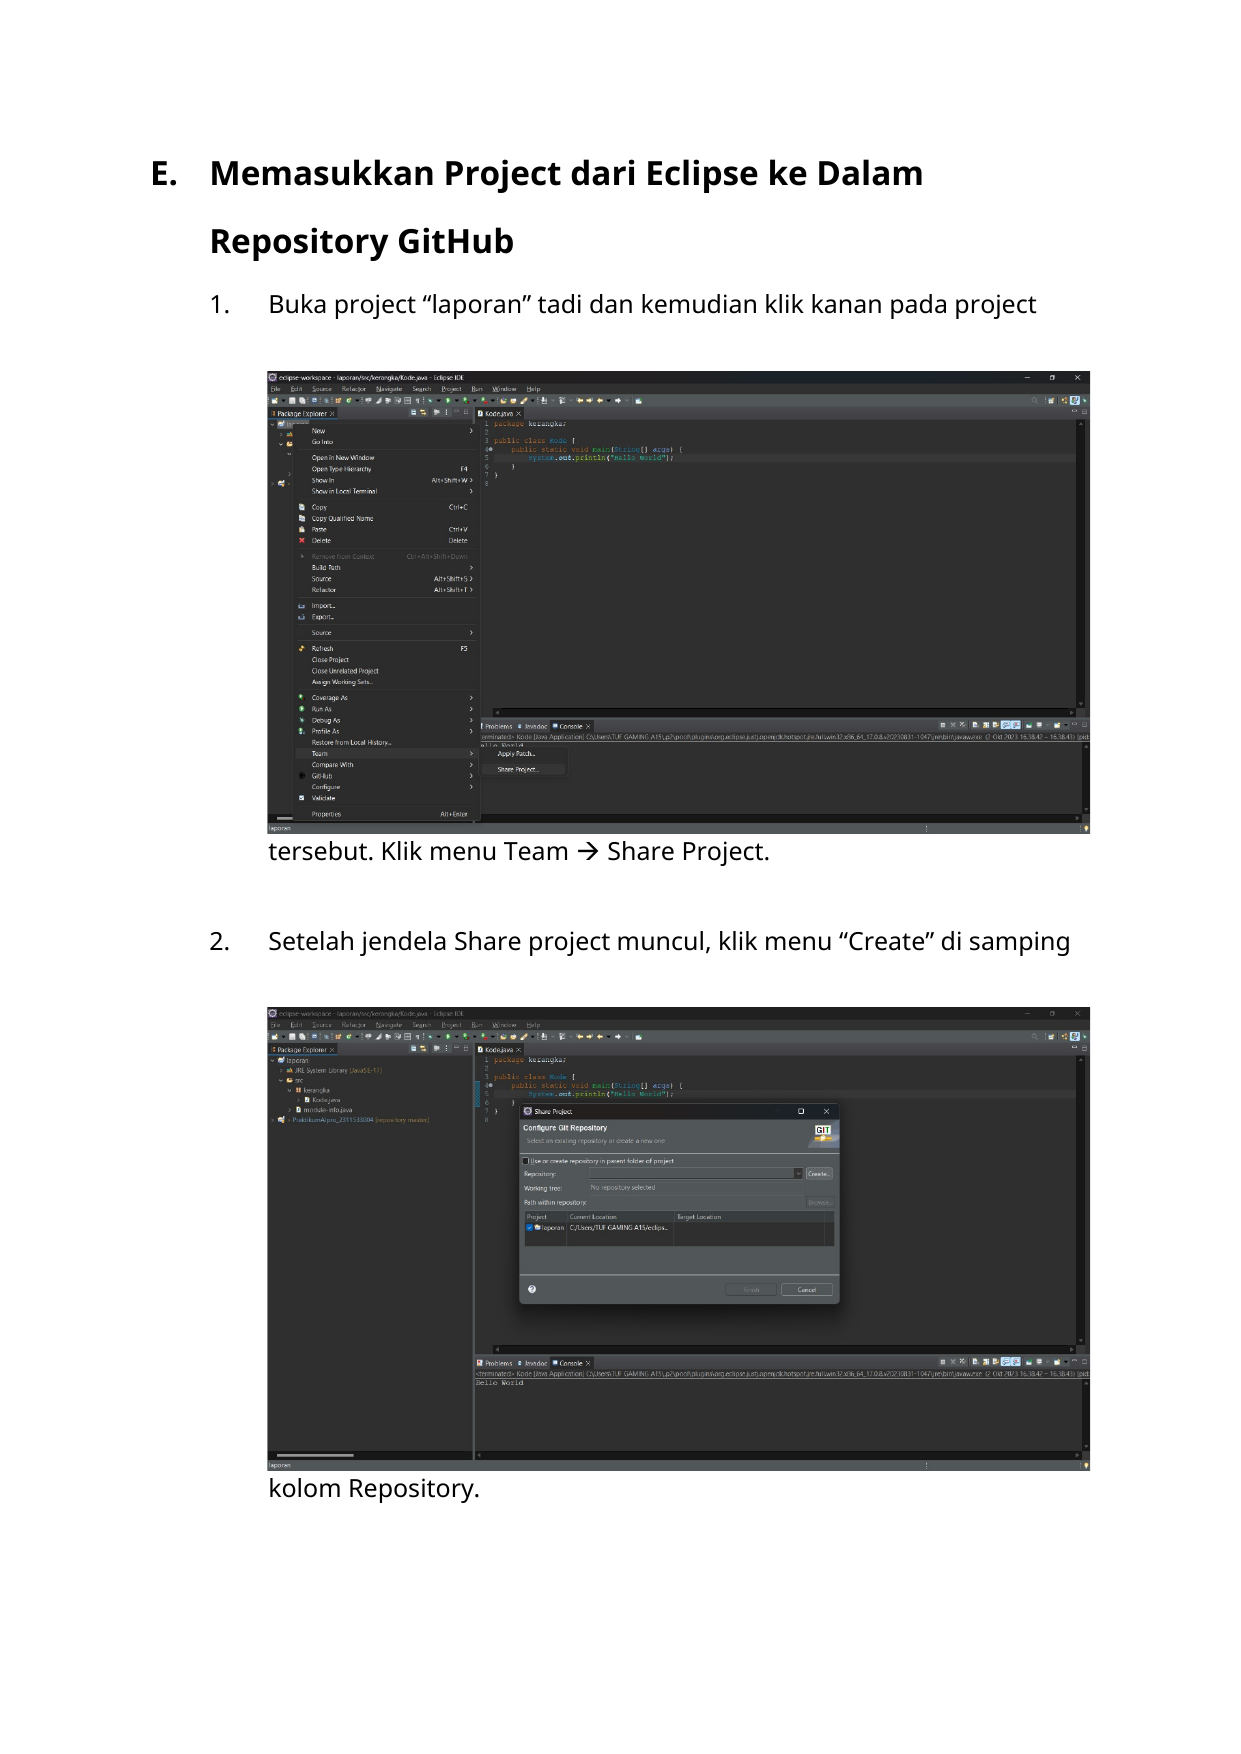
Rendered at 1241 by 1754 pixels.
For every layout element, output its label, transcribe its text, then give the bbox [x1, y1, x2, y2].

picture [267, 1007, 1091, 1471]
list Memasukkan Project dari Eclipse ke Dalam Repository GitHub [150, 150, 1090, 263]
picture [267, 371, 1091, 834]
